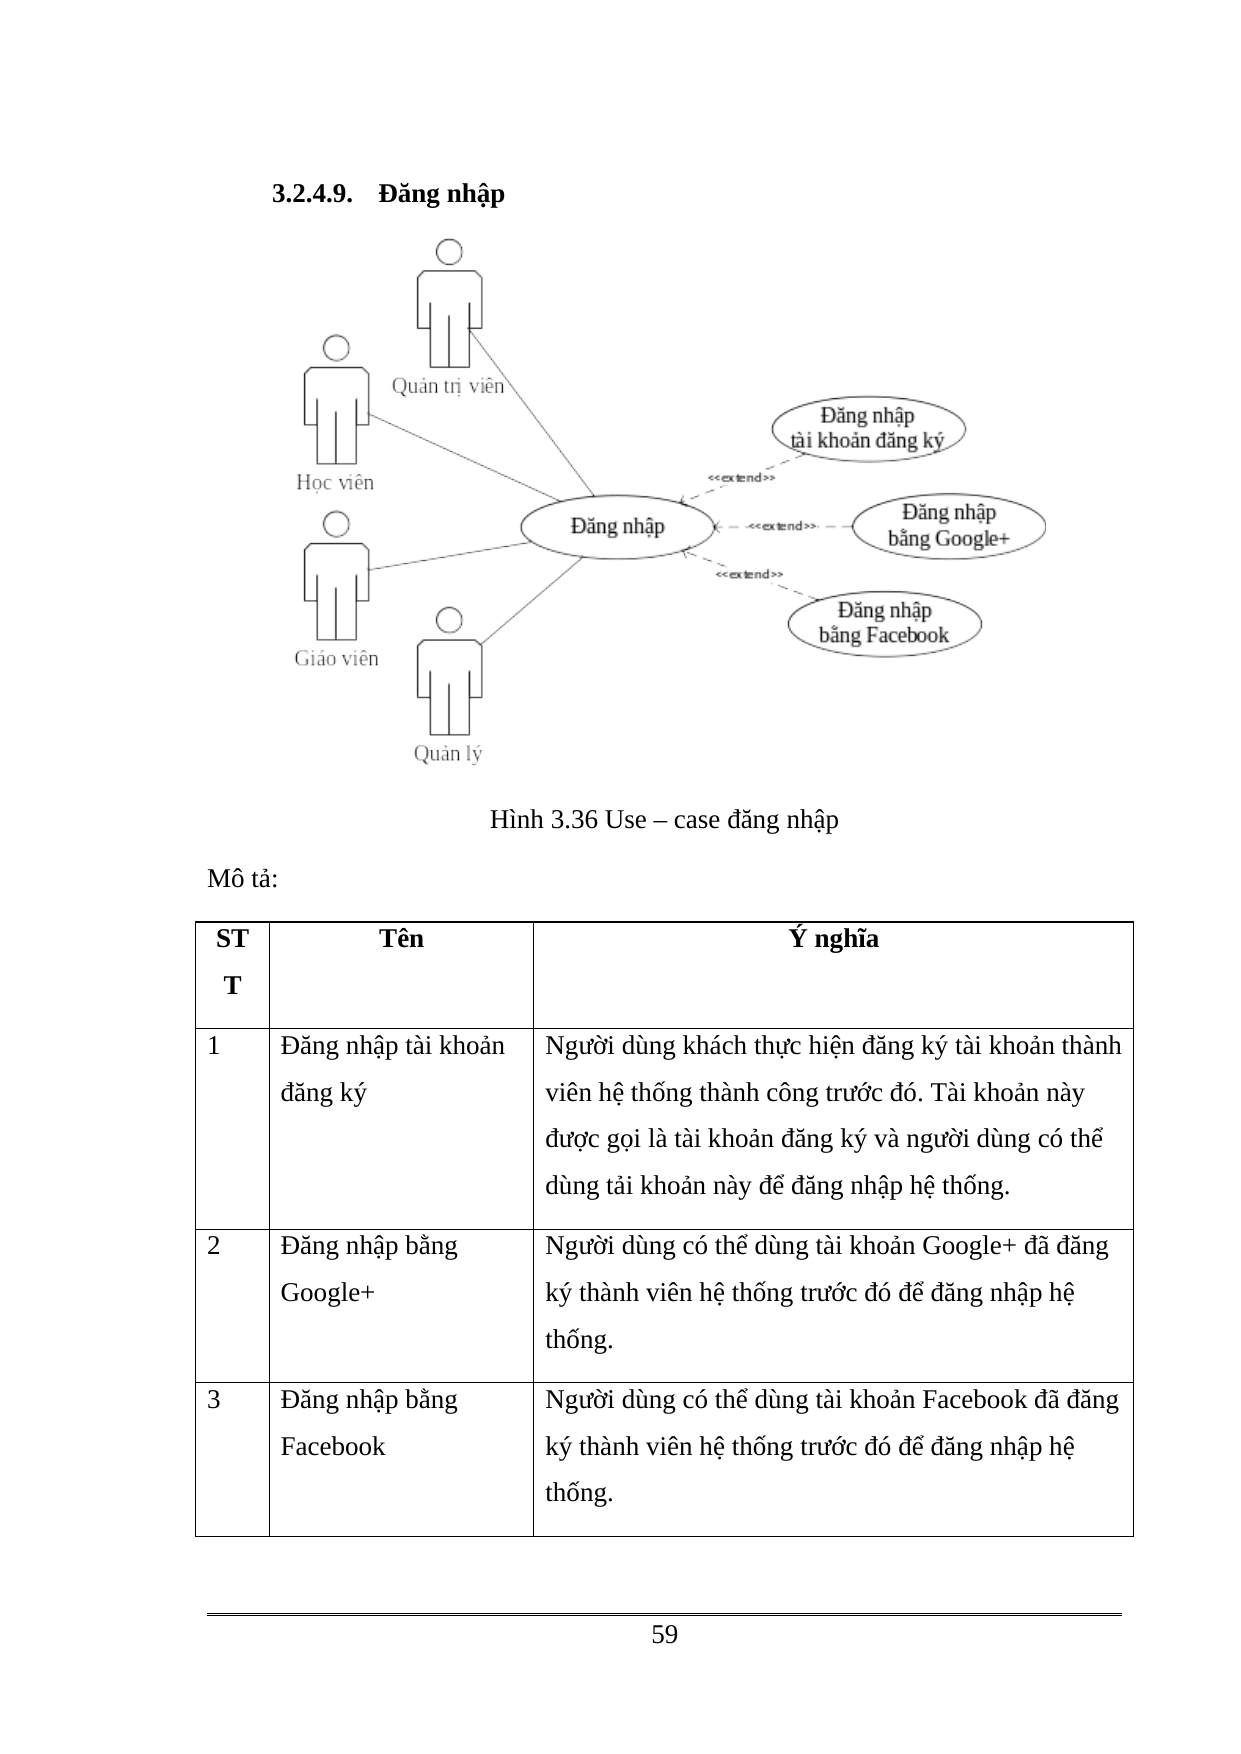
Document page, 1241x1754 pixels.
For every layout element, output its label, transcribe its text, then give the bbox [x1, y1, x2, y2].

table_cell Đăng nhập bằng Google+ [270, 1230, 533, 1382]
text Mô tả: [207, 862, 1122, 893]
subtitle Đăng nhập [272, 177, 1122, 208]
table_cell 2 [196, 1230, 269, 1382]
table_cell Người dùng có thể dùng tài khoản Google+ đã đăng ký thành viên hệ thống trước đó để đăng nhập hệ thống. [534, 1230, 1133, 1382]
table_cell Đăng nhập tài khoản đăng ký [270, 1029, 533, 1228]
table_cell Người dùng có thể dùng tài khoản Facebook đã đăng ký thành viên hệ thống trước đó để đăng nhập hệ thống. [534, 1383, 1133, 1536]
table_header STT [196, 923, 269, 1028]
table_cell 3 [196, 1383, 269, 1536]
table_cell Người dùng khách thực hiện đăng ký tài khoản thành viên hệ thống thành công trước đó. Tài khoản này được gọi là tài khoản đăng ký và người dùng có thể dùng tải khoản này để đăng nhập hệ thống. [534, 1029, 1133, 1228]
table_header Ý nghĩa [534, 923, 1133, 1028]
table_header Tên [270, 923, 533, 1028]
table_cell Đăng nhập bằng Facebook [270, 1383, 533, 1536]
table_cell 1 [196, 1029, 269, 1228]
